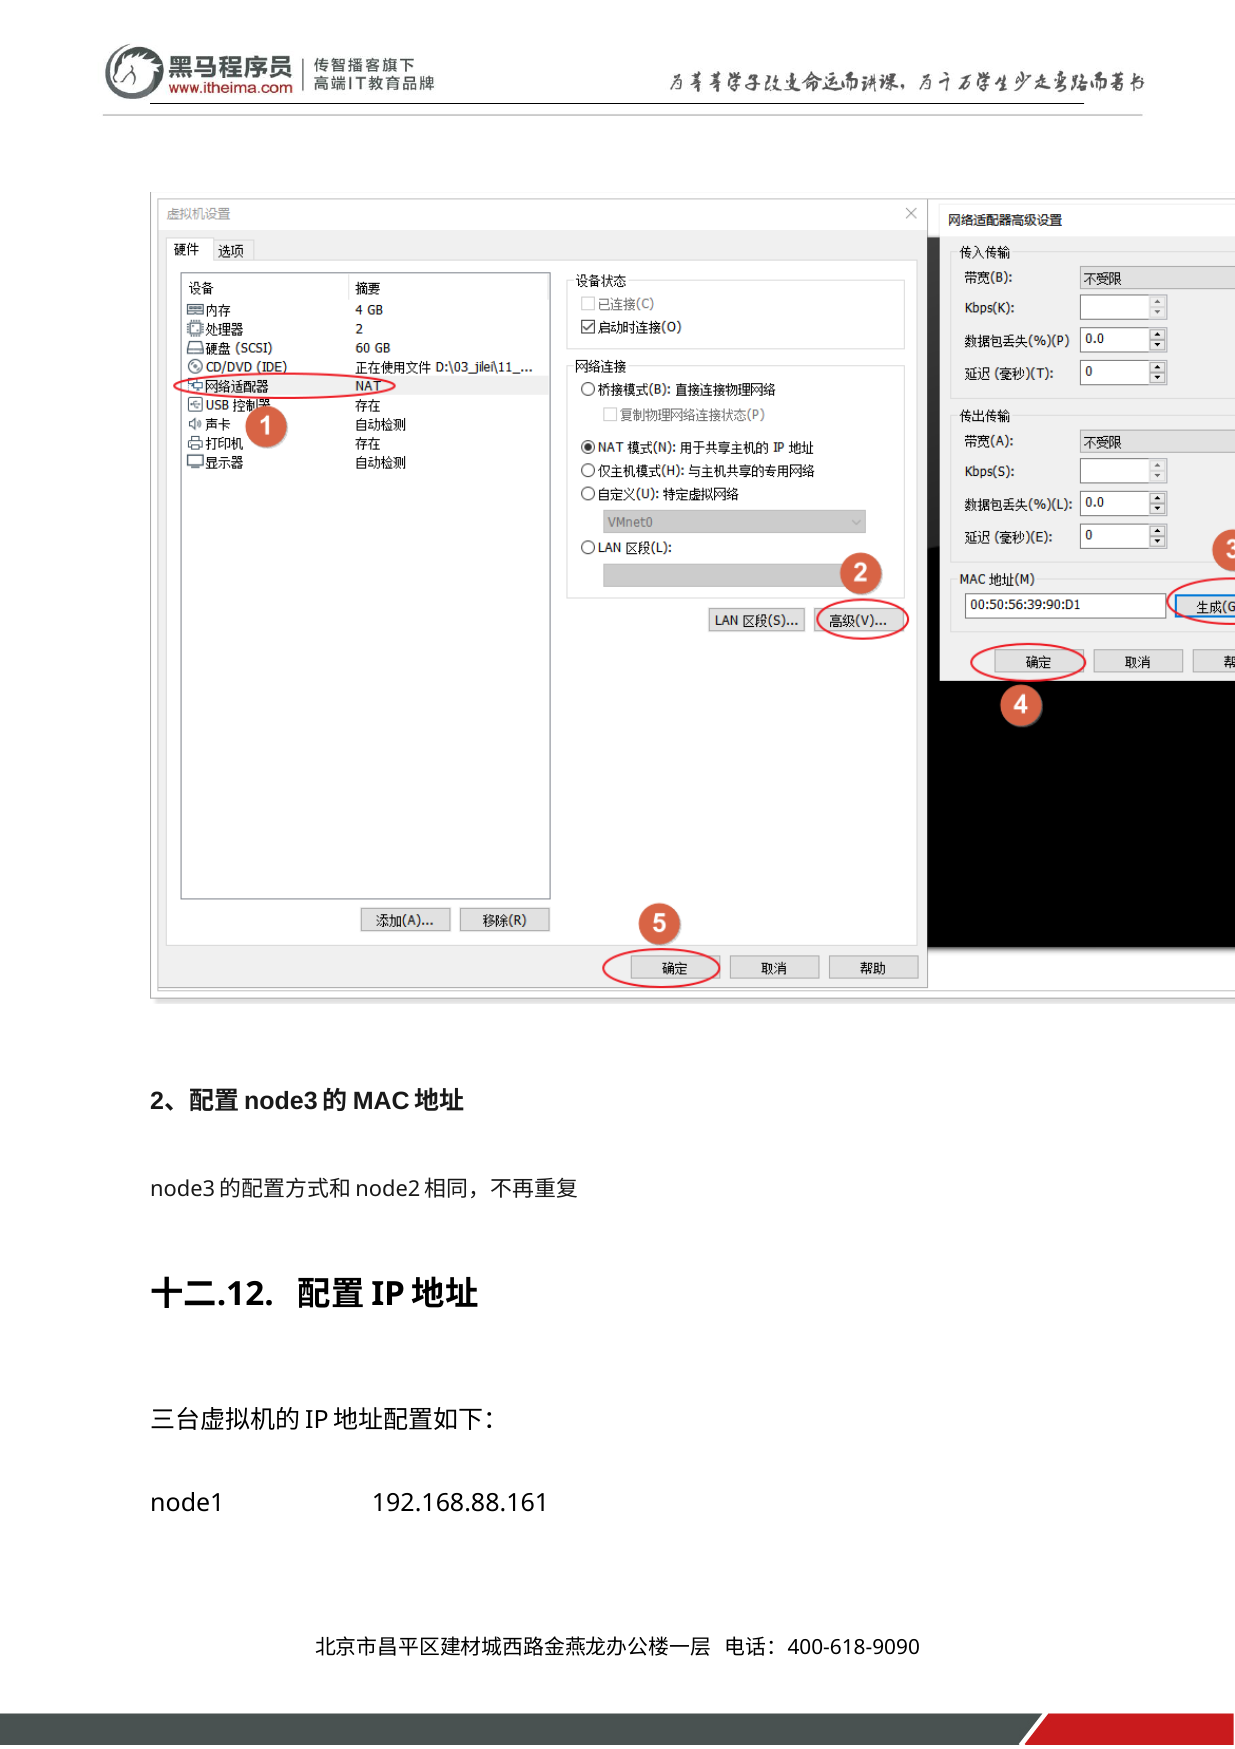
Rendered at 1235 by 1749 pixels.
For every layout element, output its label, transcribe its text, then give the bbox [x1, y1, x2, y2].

text 三台虚拟机的IP地址配置如下： [150, 1386, 1084, 1451]
picture [0, 0, 1235, 123]
picture [0, 1654, 1234, 1745]
picture [150, 192, 1235, 1004]
list 配置node3的MAC地址 [150, 1084, 1084, 1117]
list node3的配置方式和node2相同，不再重复 [355, 1171, 1084, 1203]
subtitle 配置IP地址 [150, 1258, 1084, 1323]
text node1 192.168.88.161 [150, 1469, 1084, 1534]
